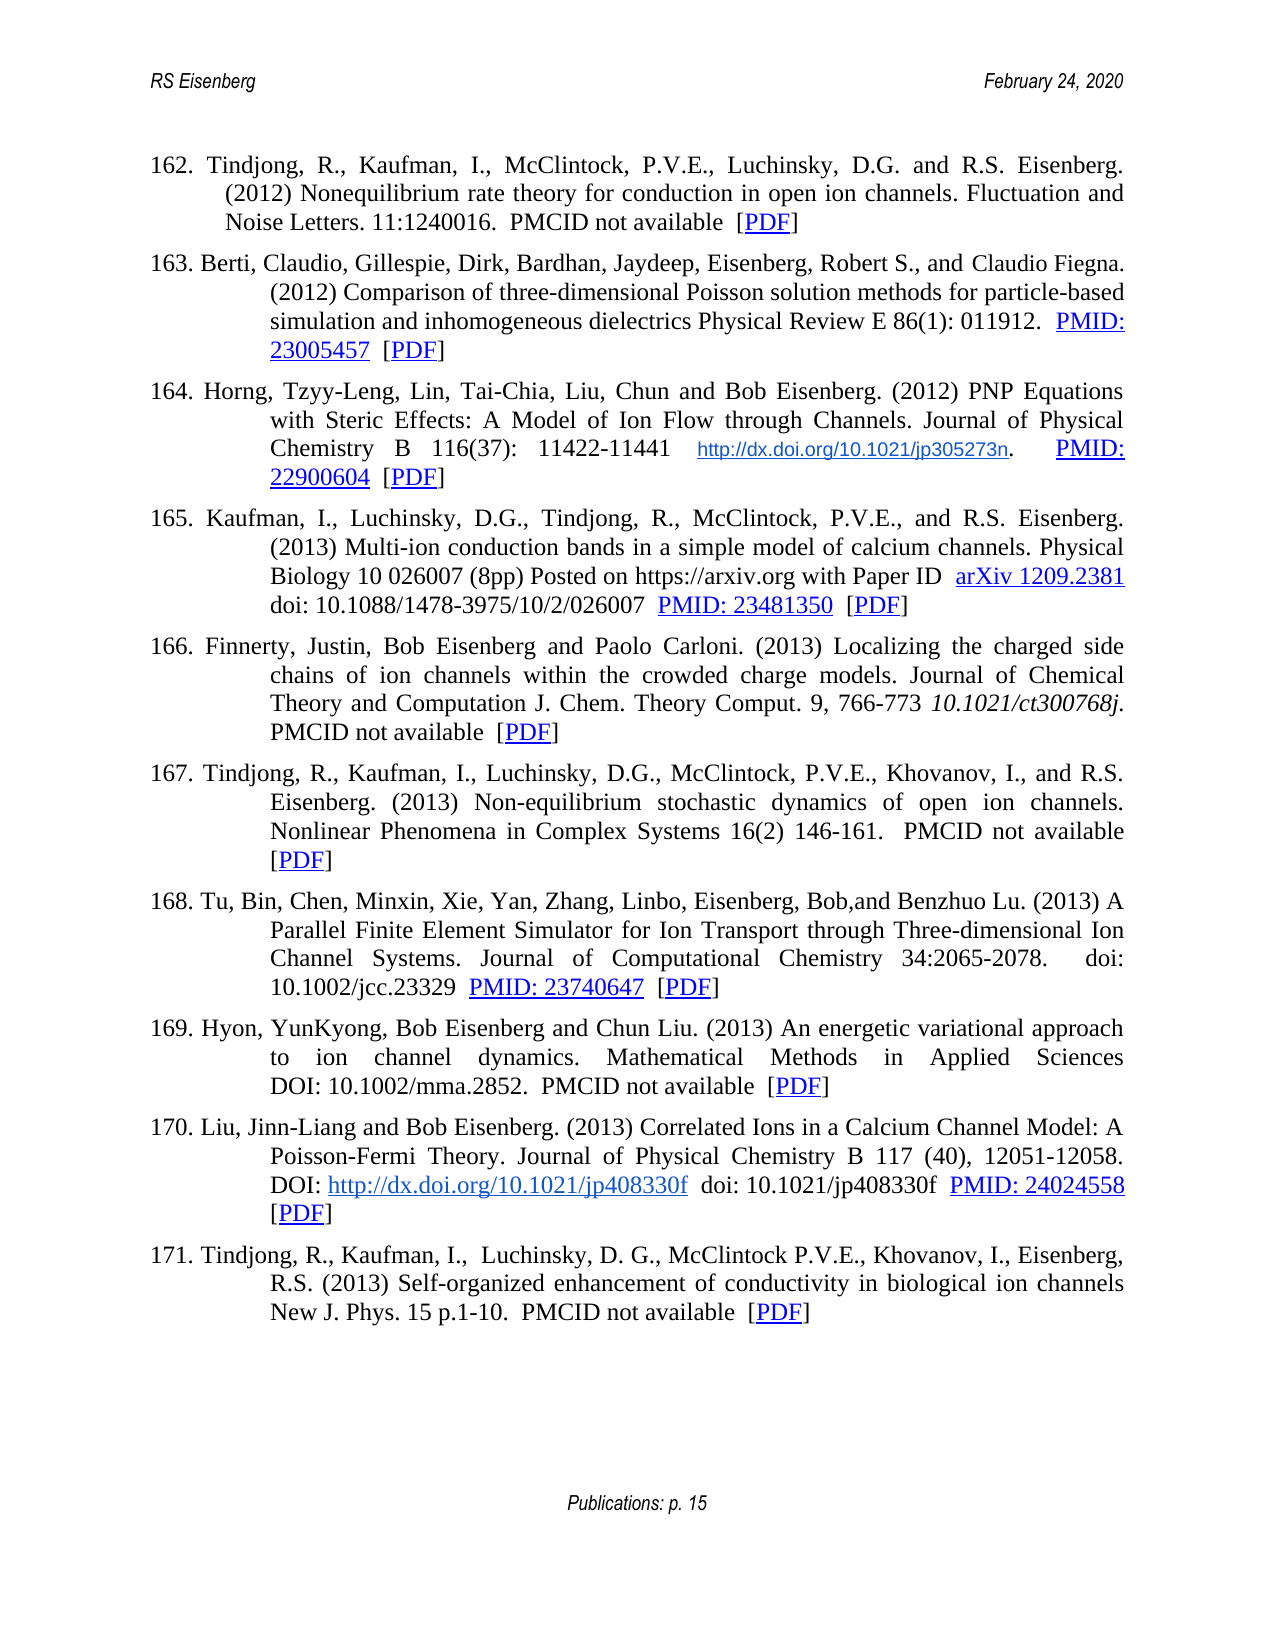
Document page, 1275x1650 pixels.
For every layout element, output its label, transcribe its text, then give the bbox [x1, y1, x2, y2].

text 168. Tu, Bin, Chen, Minxin, Xie, Yan, Zhang, Linbo, Eisenberg, Bob,and Benzhuo Lu. (2013) A Parallel Finite Element Simulator for Ion Transport through Three-dimensional Ion Channel Systems. Journal of Computational Chemistry 34:2065-2078. doi: 10.1002/jcc.23329 PMID: 23740647 [PDF] [150, 886, 1125, 1001]
text 169. Hyon, YunKyong, Bob Eisenberg and Chun Liu. (2013) An energetic variational approach to ion channel dynamics. Mathematical Methods in Applied Sciences DOI: 10.1002/mma.2852. PMCID not available [PDF] [150, 1013, 1125, 1100]
text 162. Tindjong, R., Kaufman, I., McClintock, P.V.E., Luchinsky, D.G. and R.S. Eisenberg. (2012) Nonequilibrium rate theory for conduction in open ion channels. Fluctuation and Noise Letters. 11:1240016. PMCID not available [PDF] [150, 150, 1125, 236]
text 165. Kaufman, I., Luchinsky, D.G., Tindjong, R., McClintock, P.V.E., and R.S. Eisenberg. (2013) Multi-ion conduction bands in a simple model of calcium channels. Physical Biology 10 026007 (8pp) Posted on https://arxiv.org with Paper ID arXiv 1209.2381 doi: 10.1088/1478-3975/10/2/026007 PMID: 23481350 [PDF] [150, 503, 1125, 618]
text 164. Horng, Tzyy-Leng, Lin, Tai-Chia, Liu, Chun and Bob Eisenberg. (2012) PNP Equations with Steric Effects: A Model of Ion Flow through Channels. Journal of Physical Chemistry B 116(37): 11422-11441 http://dx.doi.org/10.1021/jp305273n. PMID: 22900604 [PDF] [150, 376, 1125, 491]
text 166. Finnerty, Justin, Bob Eisenberg and Paolo Carloni. (2013) Localizing the charged side chains of ion channels within the crowded charge models. Journal of Chemical Theory and Computation J. Chem. Theory Comput. 9, 766-773 10.1021/ct300768j. PMCID not available [PDF] [150, 631, 1125, 746]
text 170. Liu, Jinn-Liang and Bob Eisenberg. (2013) Correlated Ions in a Calcium Channel Model: A Poisson-Fermi Theory. Journal of Physical Chemistry B 117 (40), 12051-12058. DOI: http://dx.doi.org/10.1021/jp408330f doi: 10.1021/jp408330f PMID: 24024558 [PDF] [150, 1112, 1125, 1227]
text 171. Tindjong, R., Kaufman, I., Luchinsky, D. G., McClintock P.V.E., Khovanov, I., Eisenberg, R.S. (2013) Self-organized enhancement of conductivity in biological ion channels New J. Phys. 15 p.1-10. PMCID not available [PDF] [150, 1240, 1125, 1326]
text 163. Berti, Claudio, Gillespie, Dirk, Bardhan, Jaydeep, Eisenberg, Robert S., and Claudio Fiegna. (2012) Comparison of three-dimensional Poisson solution methods for particle-based simulation and inhomogeneous dielectrics Physical Review E 86(1): 011912. PMID: 23005457 [PDF] [150, 248, 1125, 363]
text 167. Tindjong, R., Kaufman, I., Luchinsky, D.G., McClintock, P.V.E., Khovanov, I., and R.S. Eisenberg. (2013) Non-equilibrium stochastic dynamics of open ion channels. Nonlinear Phenomena in Complex Systems 16(2) 146-161. PMCID not available [PDF] [150, 758, 1125, 873]
